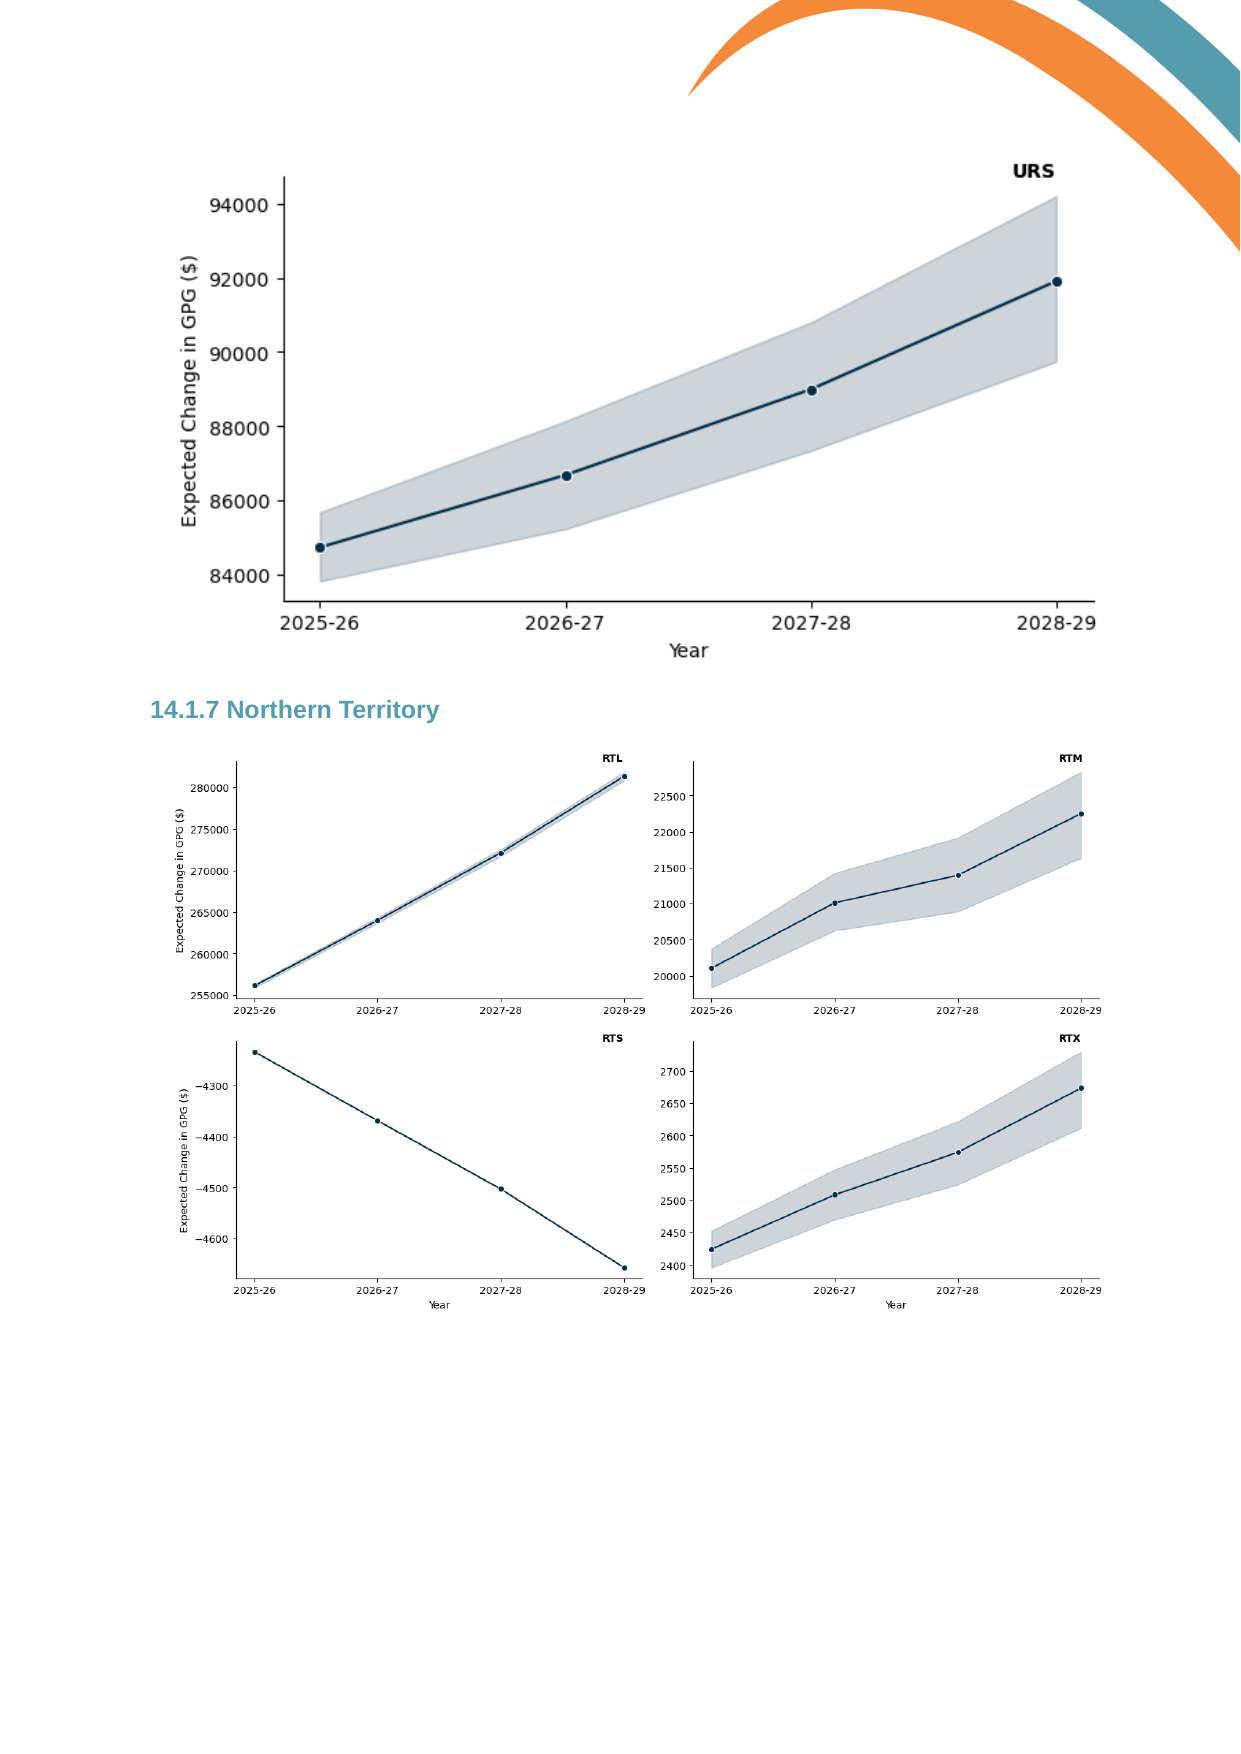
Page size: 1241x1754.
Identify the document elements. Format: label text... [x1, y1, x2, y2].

subtitle 14.1.7 Northern Territory [150, 695, 1090, 724]
picture [19, 0, 1241, 674]
picture [168, 746, 1109, 1317]
